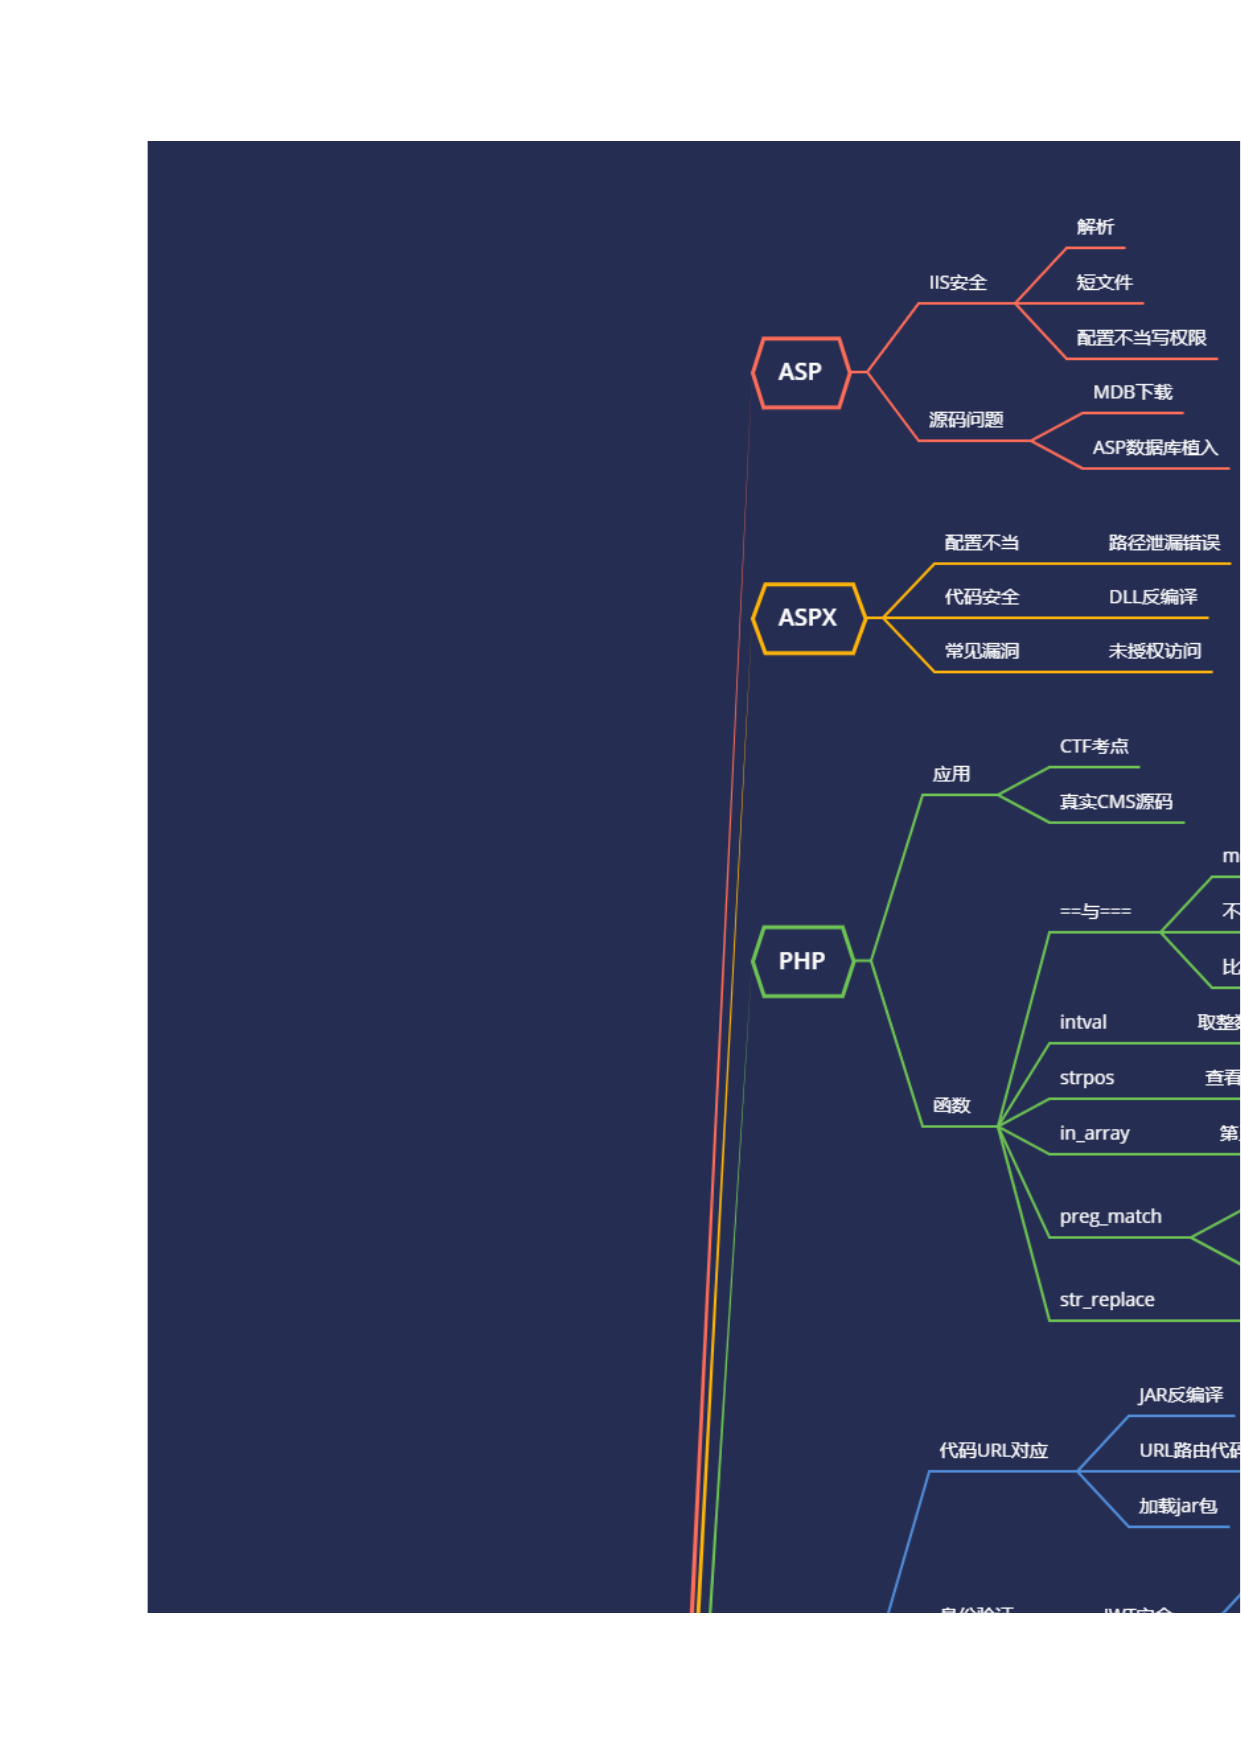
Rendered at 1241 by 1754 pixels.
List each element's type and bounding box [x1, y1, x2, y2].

picture [147, 141, 1241, 1613]
